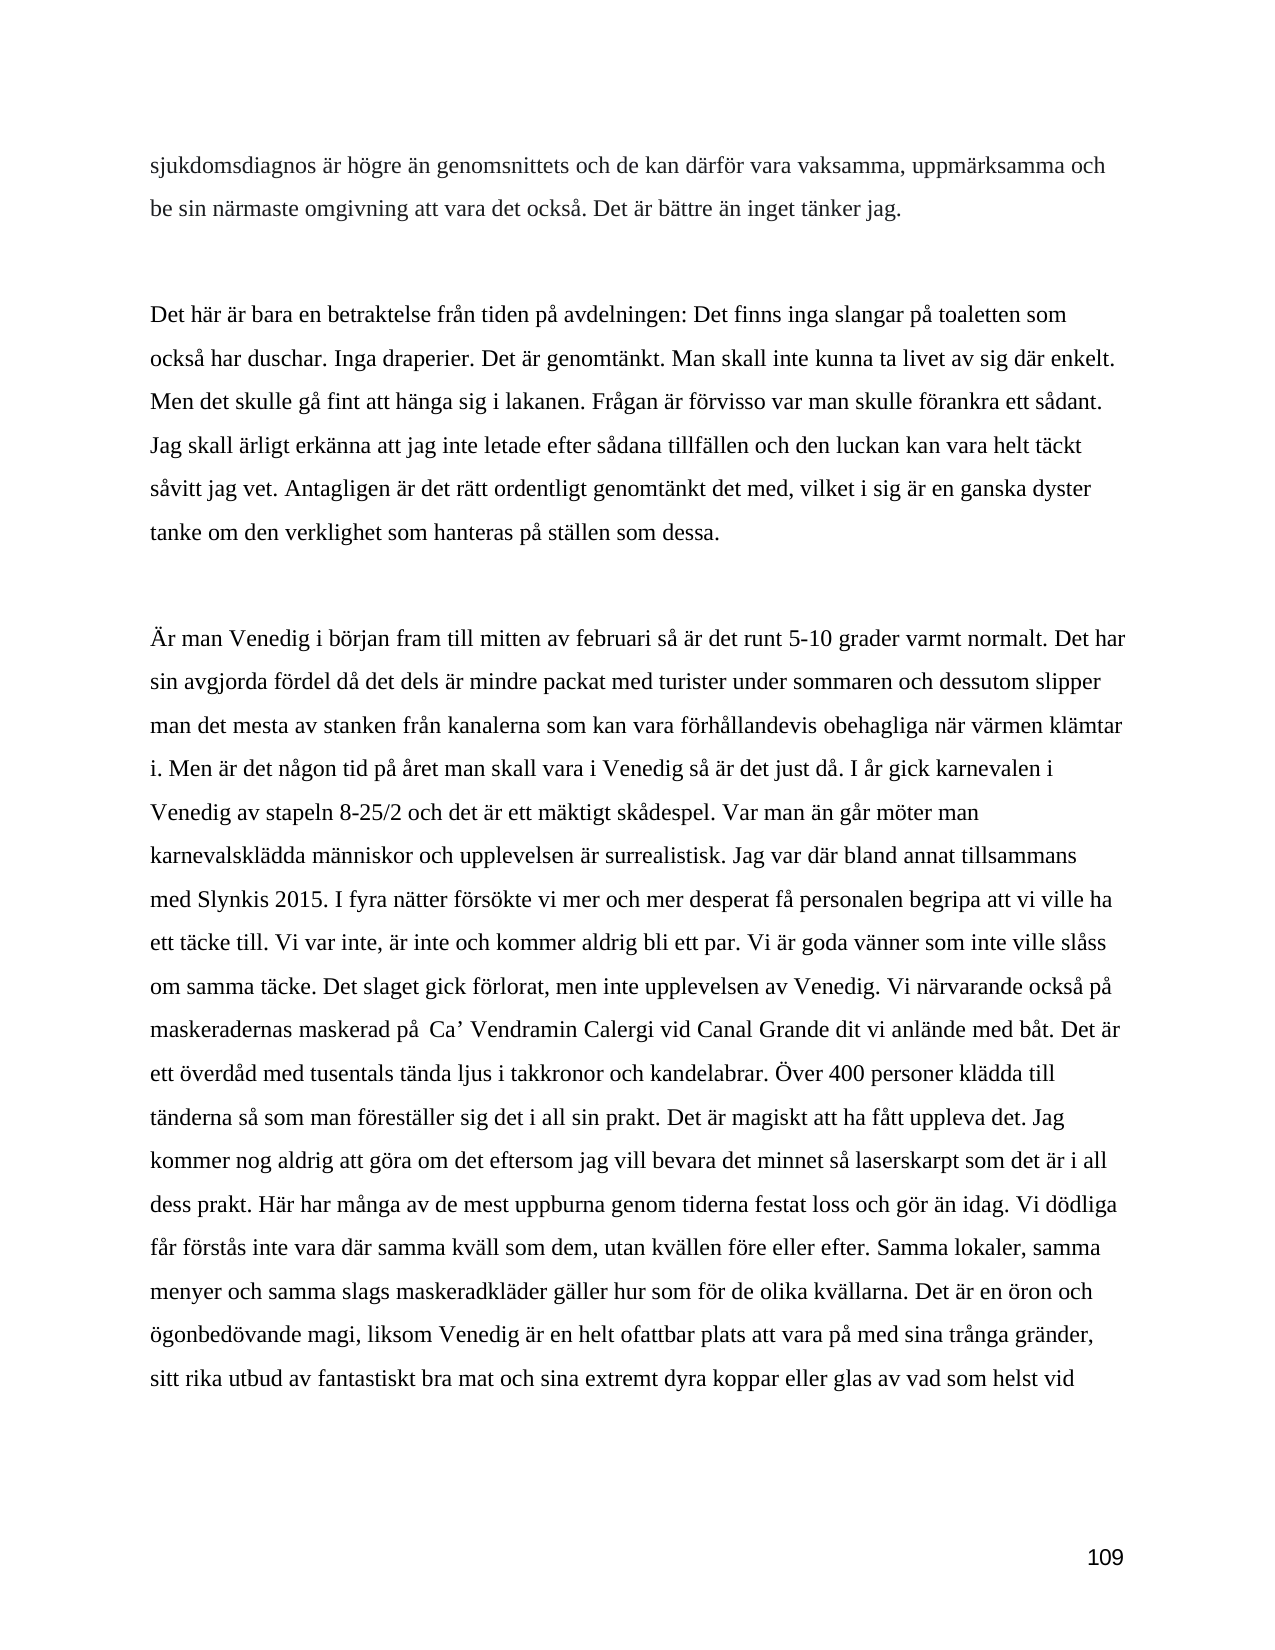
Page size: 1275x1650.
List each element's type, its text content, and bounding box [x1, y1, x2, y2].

text Det här är bara en betraktelse från tiden på avdelningen: Det finns inga slangar på toaletten som också har duschar. Inga draperier. Det är genomtänkt. Man skall inte kunna ta livet av sig där enkelt. Men det skulle gå fint att hänga sig i lakanen. Frågan är förvisso var man skulle förankra ett sådant. Jag skall ärligt erkänna att jag inte letade efter sådana tillfällen och den luckan kan vara helt täckt såvitt jag vet. Antagligen är det rätt ordentligt genomtänkt det med, vilket i sig är en ganska dyster tanke om den verklighet som hanteras på ställen som dessa. [150, 300, 1120, 545]
text sjukdomsdiagnos är högre än genomsnittets och de kan därför vara vaksamma, uppmärksamma och be sin närmaste omgivning att vara det också. Det är bättre än inget tänker jag. [150, 151, 1120, 222]
text i. Men är det någon tid på året man skall vara i Venedig så är det just då. I år gick karnevalen i Venedig av stapeln 8-25/2 och det är ett mäktigt skådespel. Var man än går möter man karnevalsklädda människor och upplevelsen är surrealistisk. Jag var där bland annat tillsammans med Slynkis 2015. I fyra nätter försökte vi mer och mer desperat få personalen begripa att vi ville ha ett täcke till. Vi var inte, är inte och kommer aldrig bli ett par. Vi är goda vänner som inte ville slåss om samma täcke. Det slaget gick förlorat, men inte upplevelsen av Venedig. Vi närvarande också på maskeradernas maskerad på Ca’ Vendramin Calergi vid Canal Grande dit vi anlände med båt. Det är ett överdåd med tusentals tända ljus i takkronor och kandelabrar. Över 400 personer klädda till tänderna så som man föreställer sig det i all sin prakt. Det är magiskt att ha fått uppleva det. Jag kommer nog aldrig att göra om det eftersom jag vill bevara det minnet så laserskarpt som det är i all dess prakt. Här har många av de mest uppburna genom tiderna festat loss och gör än idag. Vi dödliga får förstås inte vara där samma kväll som dem, utan kvällen före eller efter. Samma lokaler, samma menyer och samma slags maskeradkläder gäller hur som för de olika kvällarna. Det är en öron och ögonbedövande magi, liksom Venedig är en helt ofattbar plats att vara på med sina trånga gränder, sitt rika utbud av fantastiskt bra mat och sina extremt dyra koppar eller glas av vad som helst vid [150, 754, 1123, 1391]
text Är man Venedig i början fram till mitten av februari så är det runt 5-10 grader varmt normalt. Det har sin avgjorda fördel då det dels är mindre packat med turister under sommaren och dessutom slipper man det mesta av stanken från kanalerna som kan vara förhållandevis obehagliga när värmen klämtar [150, 623, 1139, 738]
